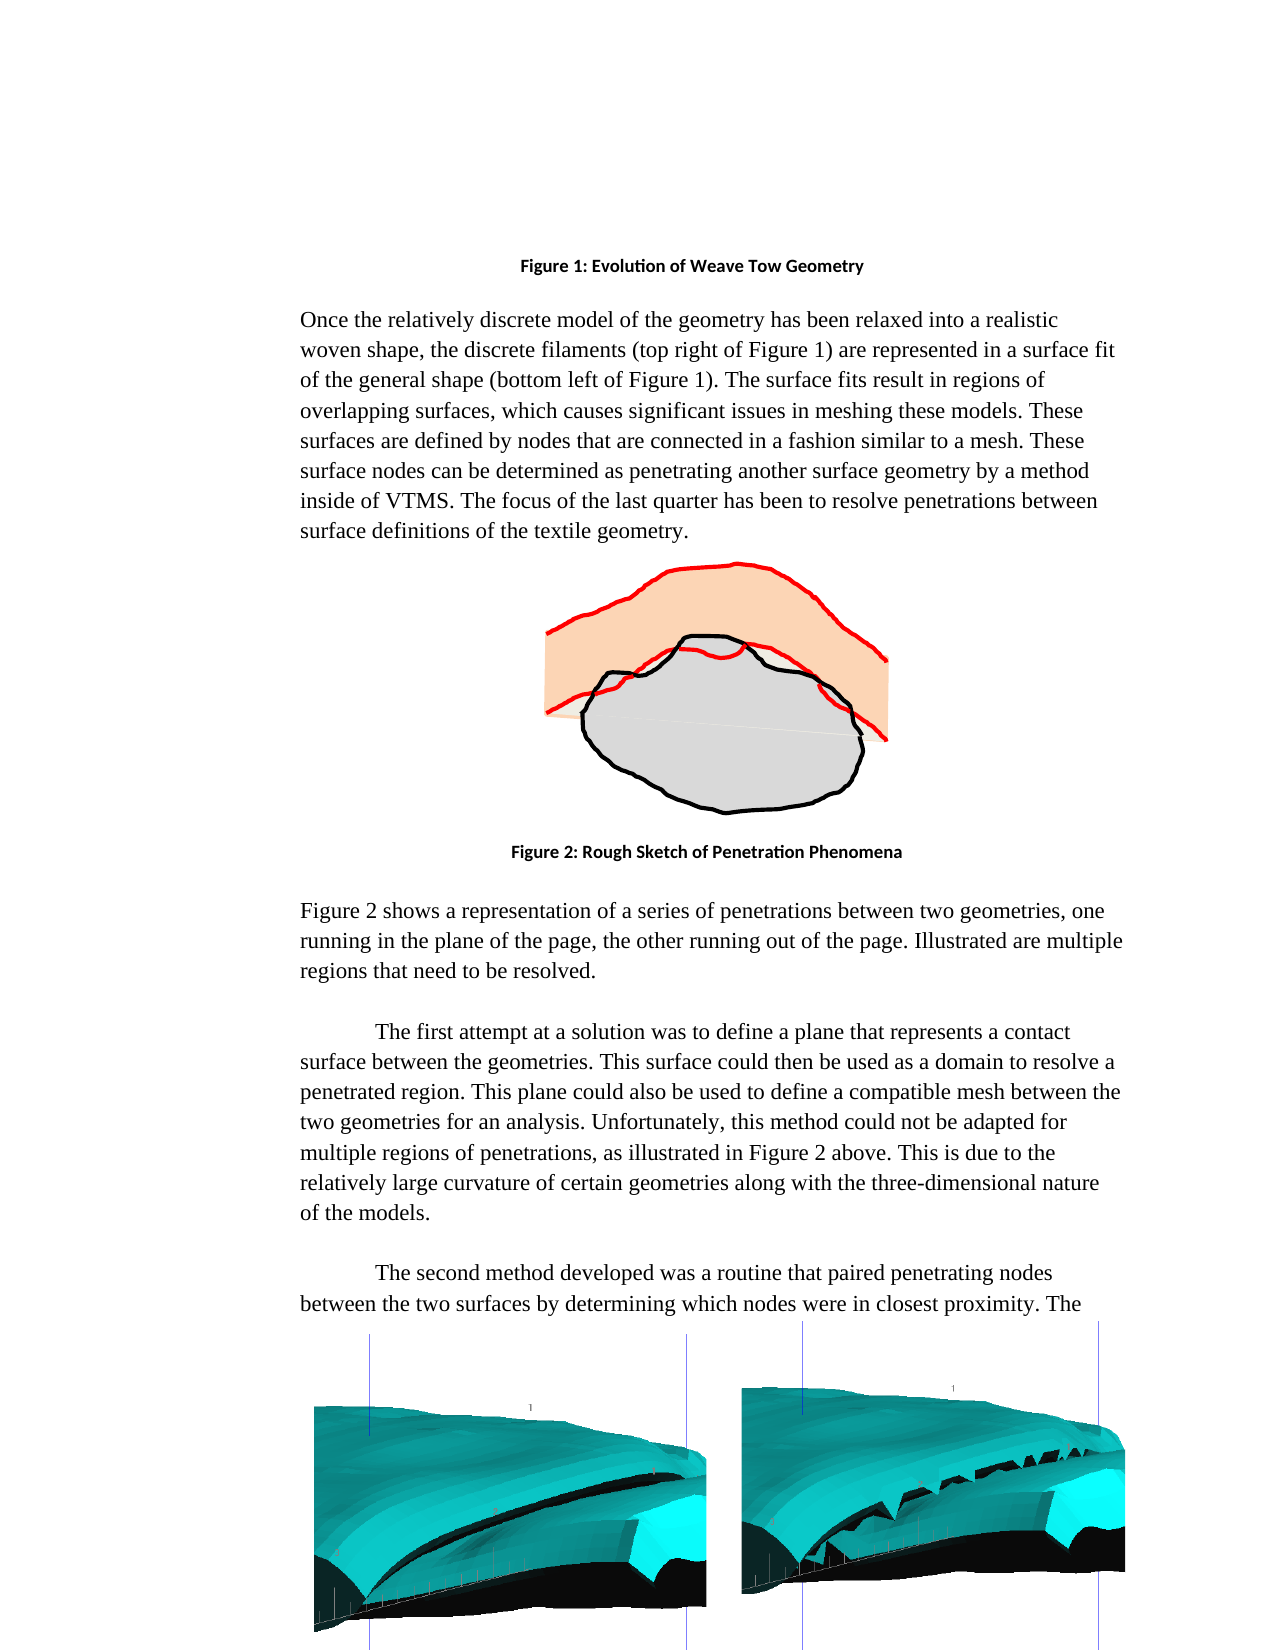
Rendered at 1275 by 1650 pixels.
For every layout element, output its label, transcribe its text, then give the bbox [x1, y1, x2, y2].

picture [741, 1321, 1125, 1650]
list Once the relatively discrete model of the geometry has been relaxed into a realistic woven shape, the discrete filaments (top right of Figure 1) are represented in a surface fit of the general shape (bottom left of Figure 1). The surface fits result in regions of overlapping surfaces, which causes significant issues in meshing these models. These surfaces are defined by nodes that are connected in a fashion similar to a mesh. These surface nodes can be determined as penetrating another surface geometry by a method inside of VTMS. The focus of the last quarter has been to resolve penetrations between surface definitions of the textile geometry. [300, 252, 1125, 544]
list Figure 2 shows a representation of a series of penetrations between two geometries, one running in the plane of the page, the other running out of the page. Illustrated are multiple regions that need to be resolved. [300, 897, 1125, 984]
picture [314, 1334, 707, 1650]
list The first attempt at a solution was to define a plane that represents a contact surface between the geometries. This surface could then be used as a domain to resolve a penetrated region. This plane could also be used to define a compatible mesh between the two geometries for an analysis. Unfortunately, this method could not be adapted for multiple regions of penetrations, as illustrated in Figure 2 above. This is due to the relatively large curvature of certain geometries along with the three-dimensional nature of the models. [300, 1018, 1125, 1225]
